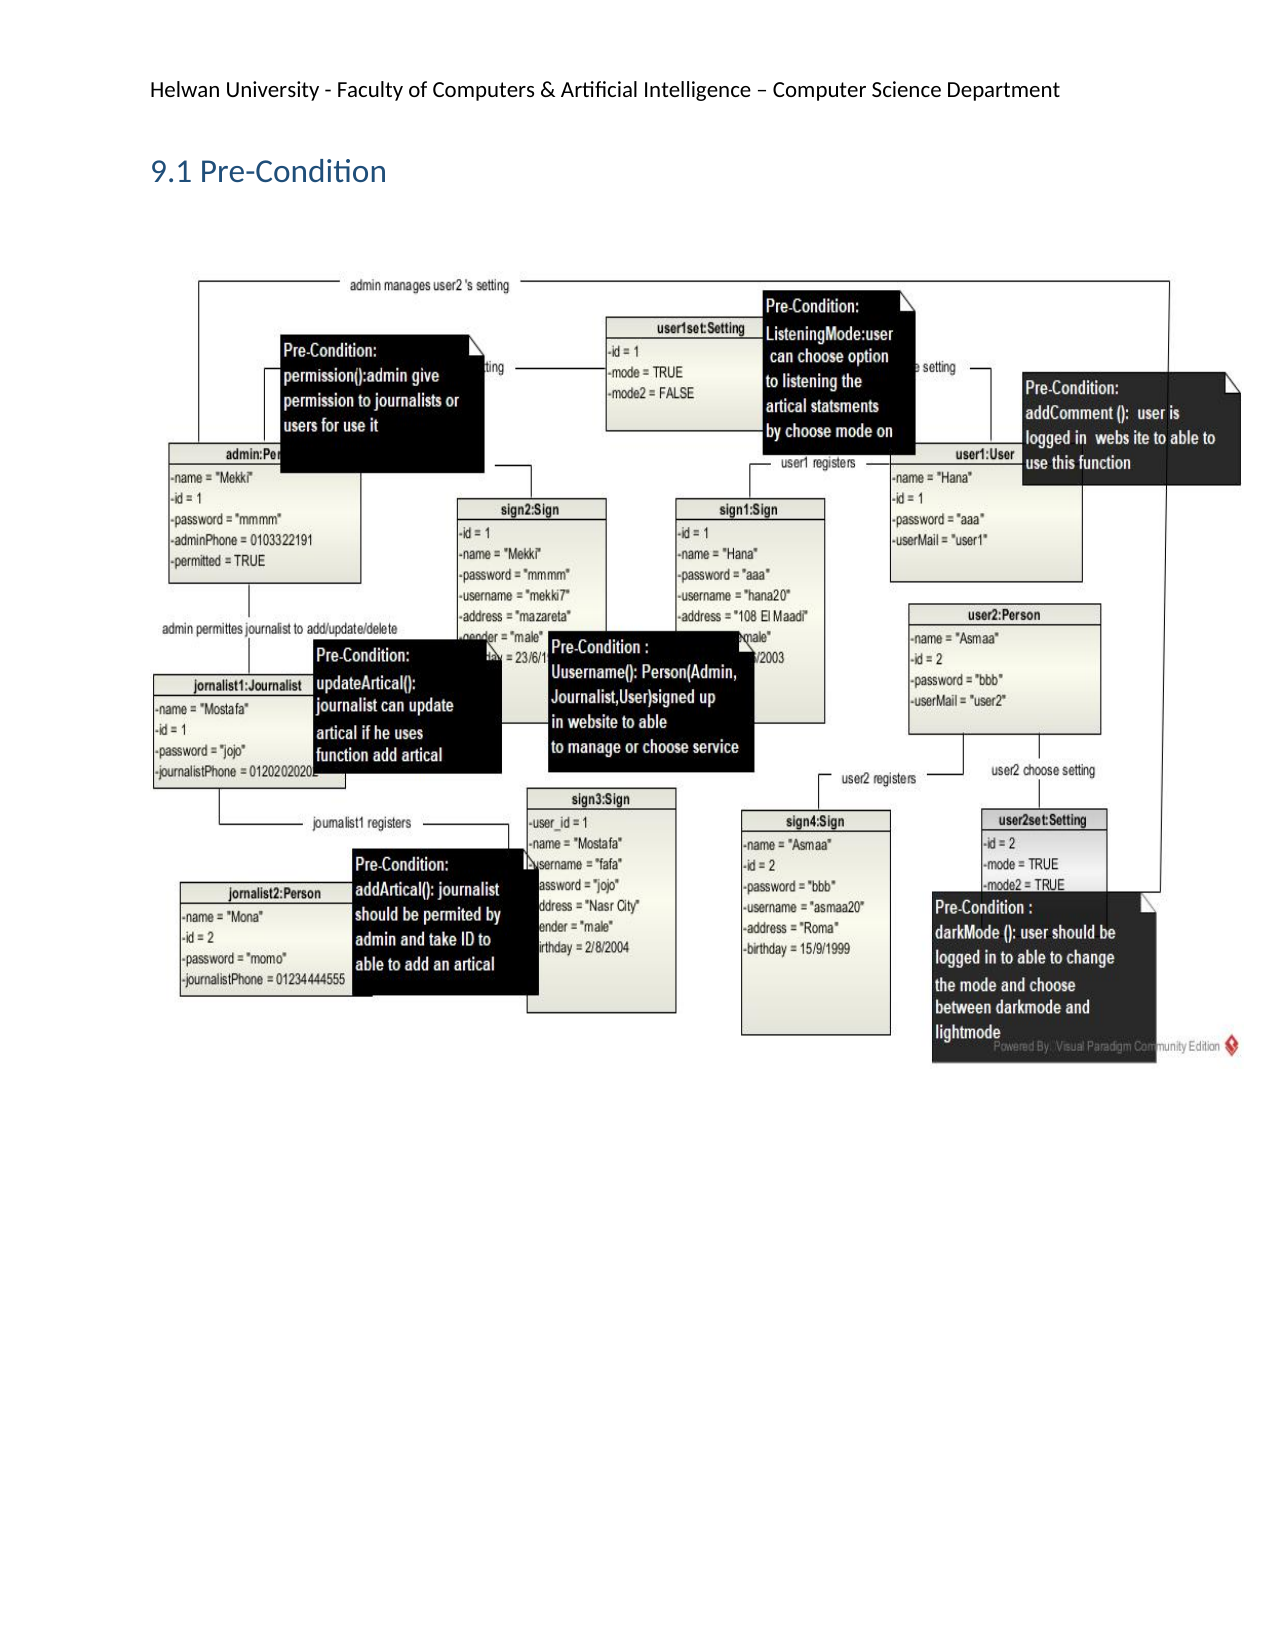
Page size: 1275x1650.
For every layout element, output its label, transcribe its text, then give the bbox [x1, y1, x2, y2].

picture [150, 271, 1244, 1069]
text 9.1 Pre-Condition [150, 150, 1125, 191]
